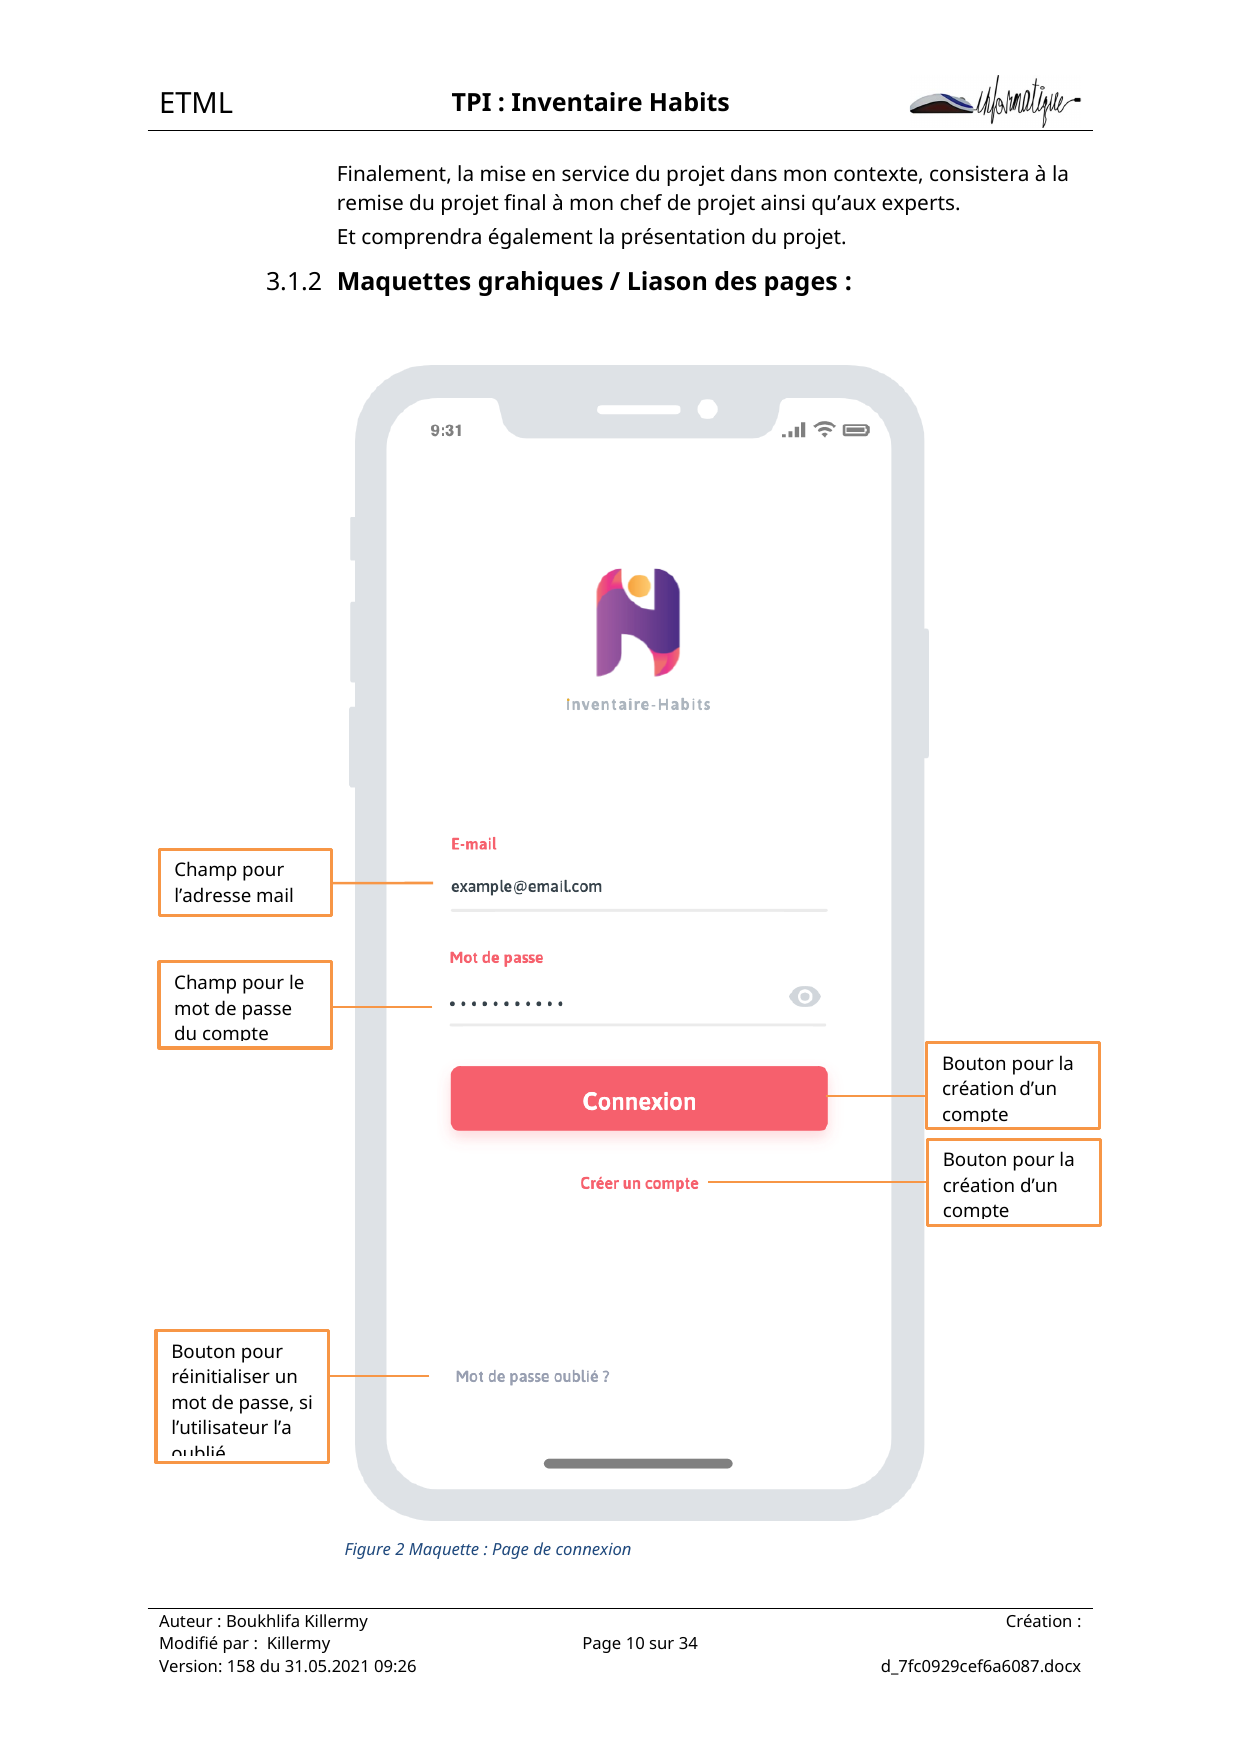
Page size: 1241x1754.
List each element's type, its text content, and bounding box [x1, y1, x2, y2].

text Finalement, la mise en service du projet dans mon contexte, consistera à la remise du projet final à mon chef de projet ainsi qu’aux experts. [337, 159, 1092, 216]
text Et comprendra également la présentation du projet. [337, 222, 1092, 251]
picture [344, 360, 931, 1529]
subtitle Maquettes grahiques / Liason des pages : [266, 263, 1092, 297]
picture [909, 75, 1082, 128]
